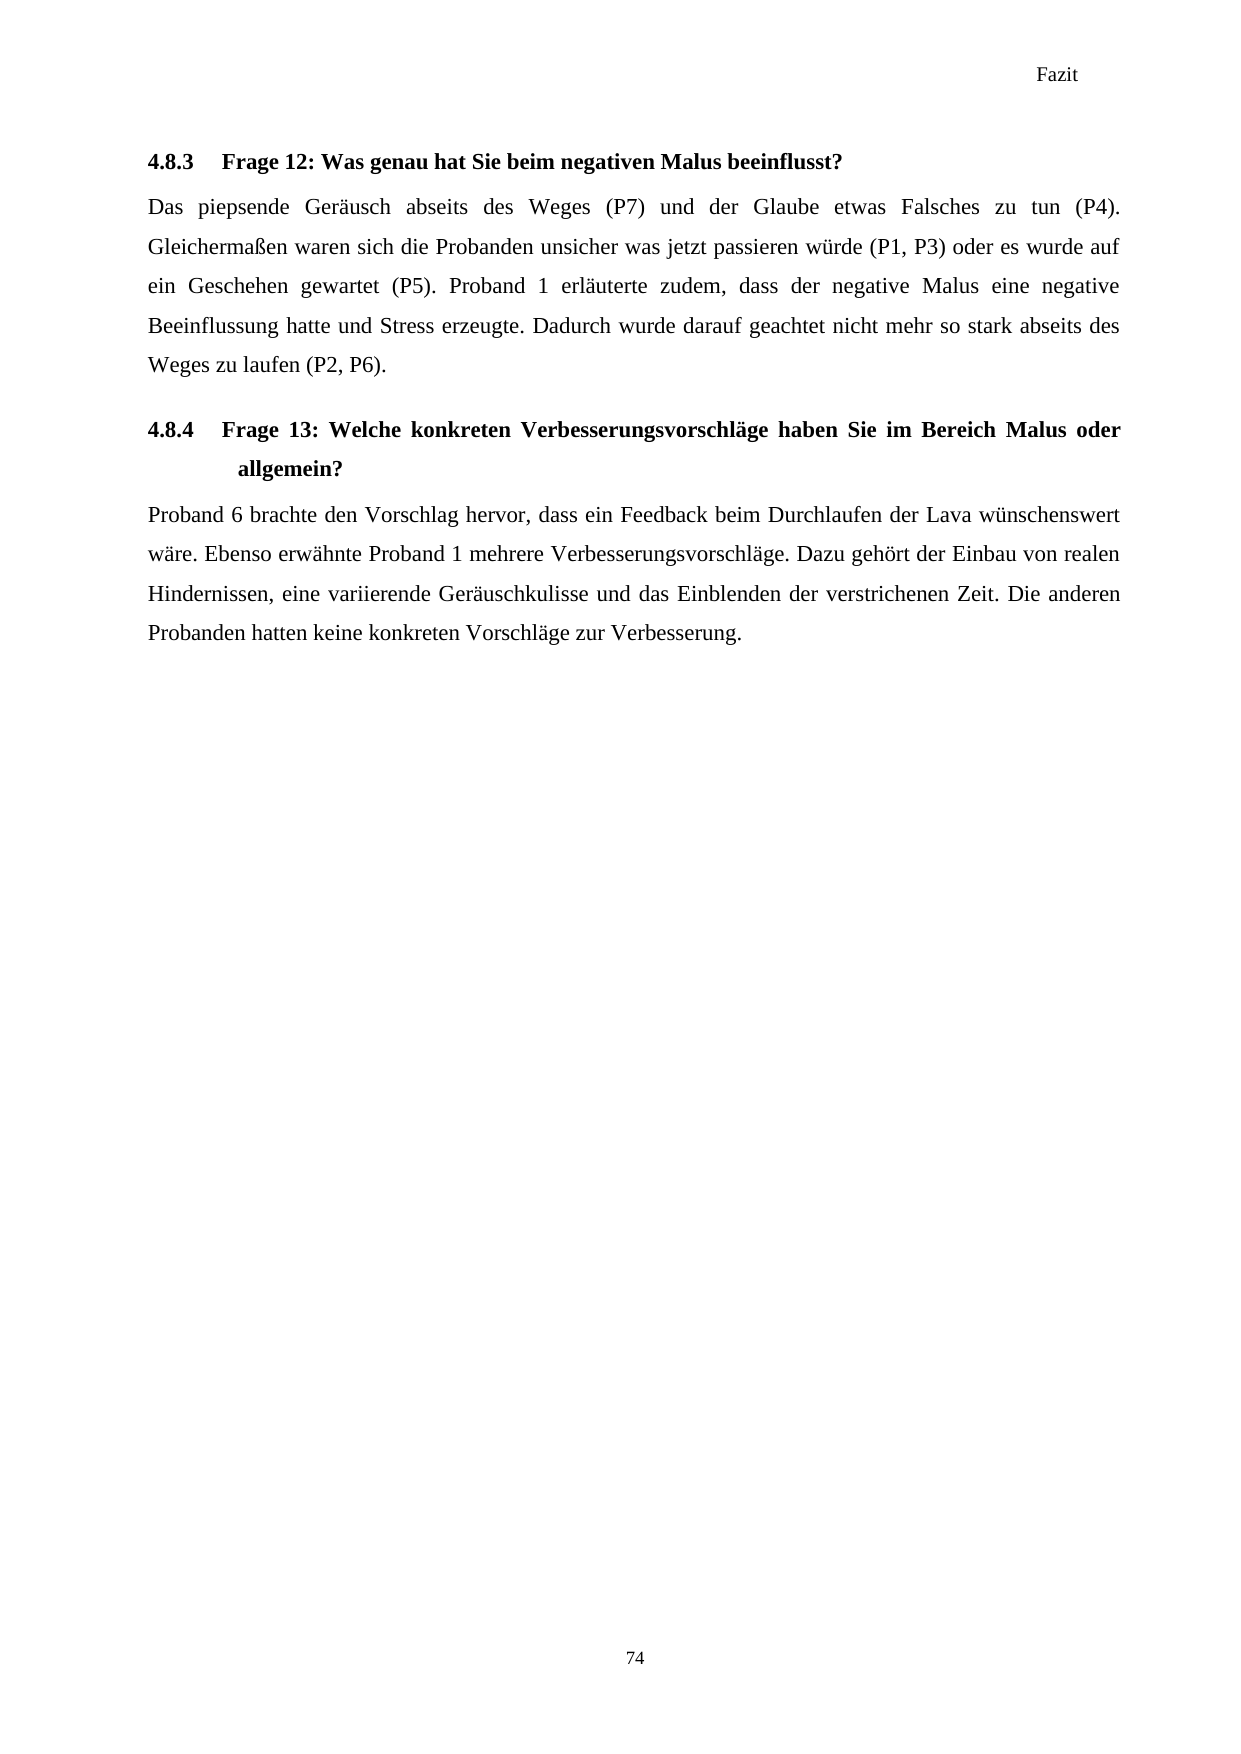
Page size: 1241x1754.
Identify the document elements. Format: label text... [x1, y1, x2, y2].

text Proband 6 brachte den Vorschlag hervor, dass ein Feedback beim Durchlaufen der Lava wünschenswert wäre. Ebenso erwähnte Proband 1 mehrere Verbesserungsvorschläge. Dazu gehört der Einbau von realen Hindernissen, eine variierende Geräuschkulisse und das Einblenden der verstrichenen Zeit. Die anderen Probanden hatten keine konkreten Vorschläge zur Verbesserung. [148, 501, 1122, 646]
subtitle Frage 12: Was genau hat Sie beim negativen Malus beeinflusst? [148, 148, 1122, 174]
text Das piepsende Geräusch abseits des Weges (P7) und der Glaube etwas Falsches zu tun (P4). Gleichermaßen waren sich die Probanden unsicher was jetzt passieren würde (P1, P3) oder es wurde auf ein Geschehen gewartet (P5). Proband 1 erläuterte zudem, dass der negative Malus eine negative Beeinflussung hatte und Stress erzeugte. Dadurch wurde darauf geachtet nicht mehr so stark abseits des Weges zu laufen (P2, P6). [148, 193, 1122, 378]
subtitle Frage 13: Welche konkreten Verbesserungsvorschläge haben Sie im Bereich Malus oder allgemein? [148, 416, 1122, 482]
